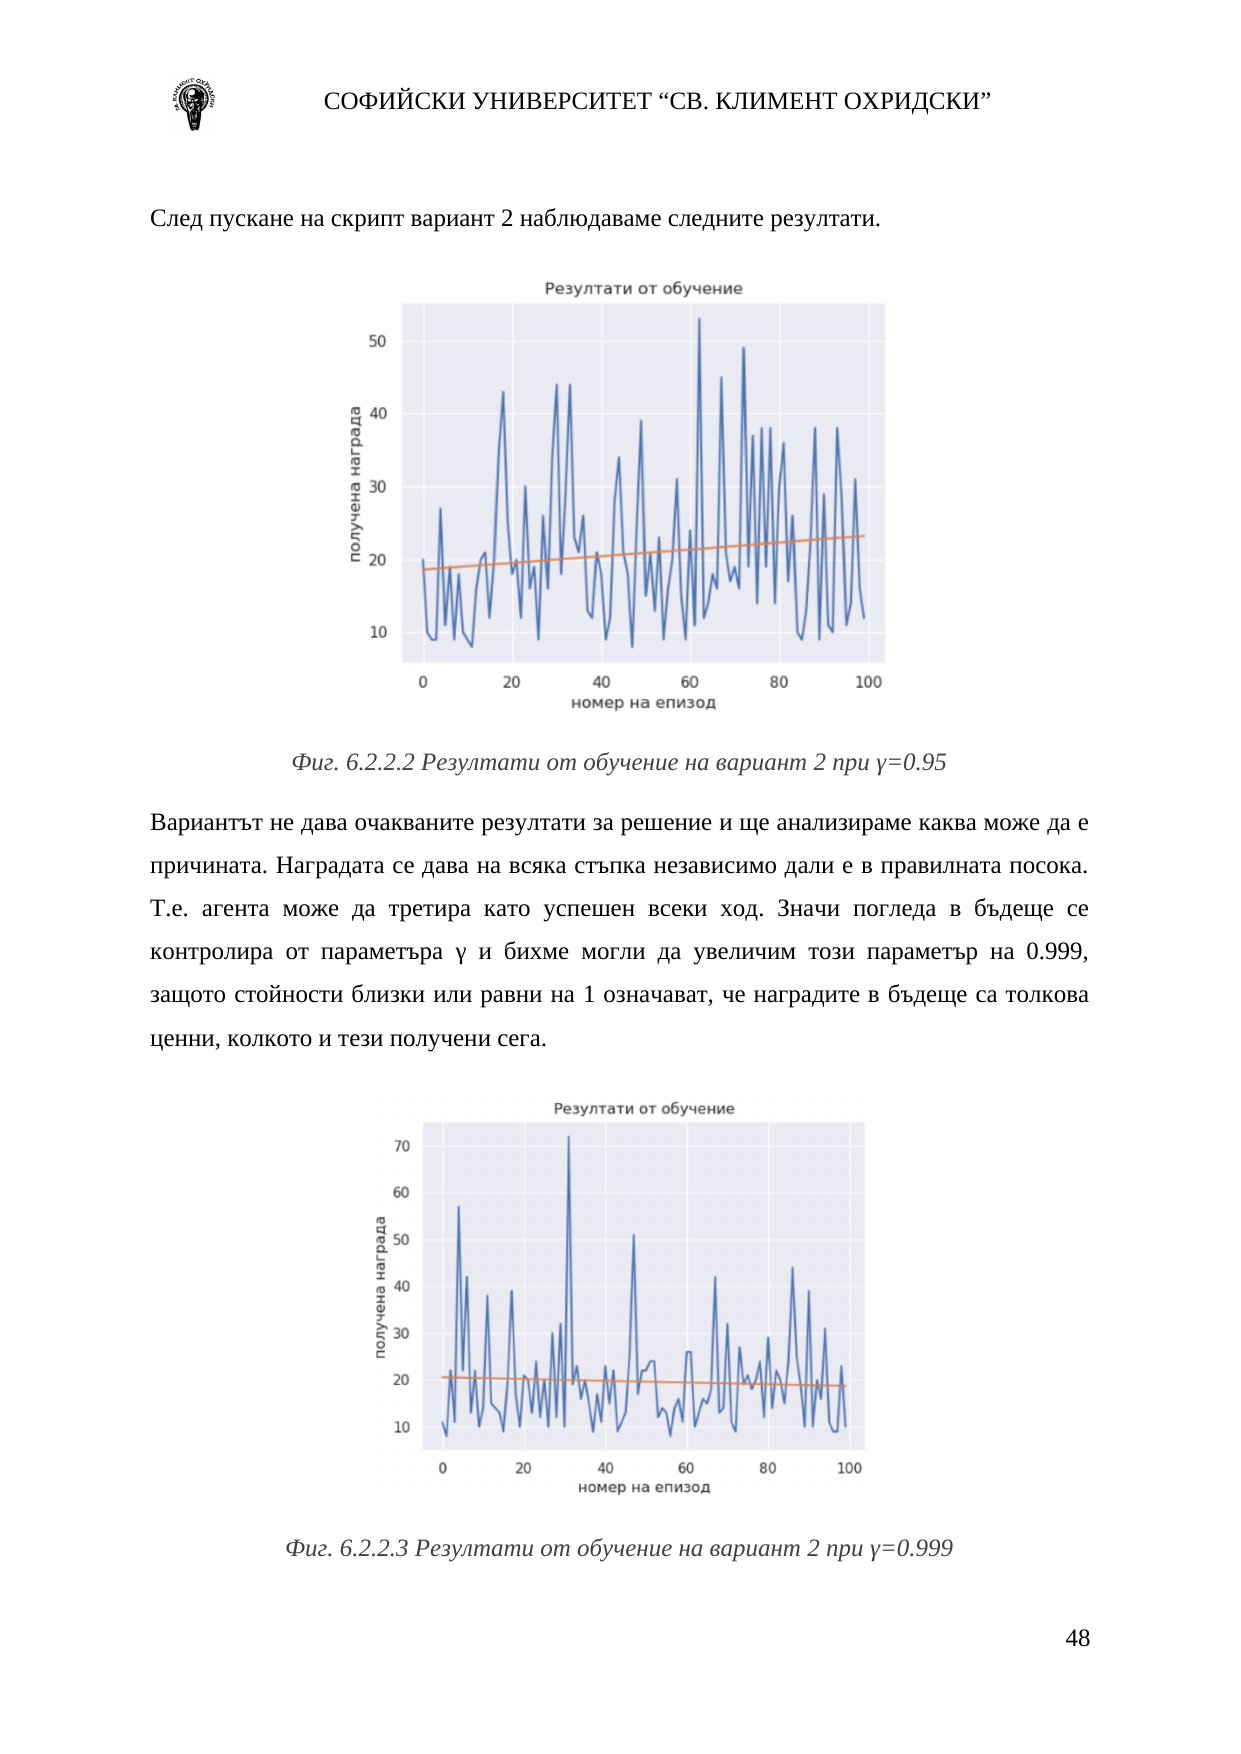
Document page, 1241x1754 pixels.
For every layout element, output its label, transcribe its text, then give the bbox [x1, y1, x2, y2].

text Вариантът не дава очакваните резултати за решение и ще анализираме каква може да е причината. Наградата се дава на всяка стъпка независимо дали е в правилната посока. Т.е. агента може да третира като успешен всеки ход. Значи погледа в бъдеще се контролира от параметъра γ и бихме могли да увеличим този параметър на 0.999, защото стойности близки или равни на 1 означават, че наградите в бъдеще са толкова ценни, колкото и тези получени сега. [150, 807, 1090, 1051]
picture [366, 1082, 874, 1498]
picture [161, 73, 222, 137]
text Фиг. 6.2.2.2 Резултати от обучение на вариант 2 при γ=0.95 [233, 747, 1007, 776]
picture [347, 263, 894, 712]
text След пускане на скрипт вариант 2 наблюдаваме следните резултати. [150, 203, 1090, 232]
text Фиг. 6.2.2.3 Резултати от обучение на вариант 2 при γ=0.999 [233, 1533, 1007, 1562]
